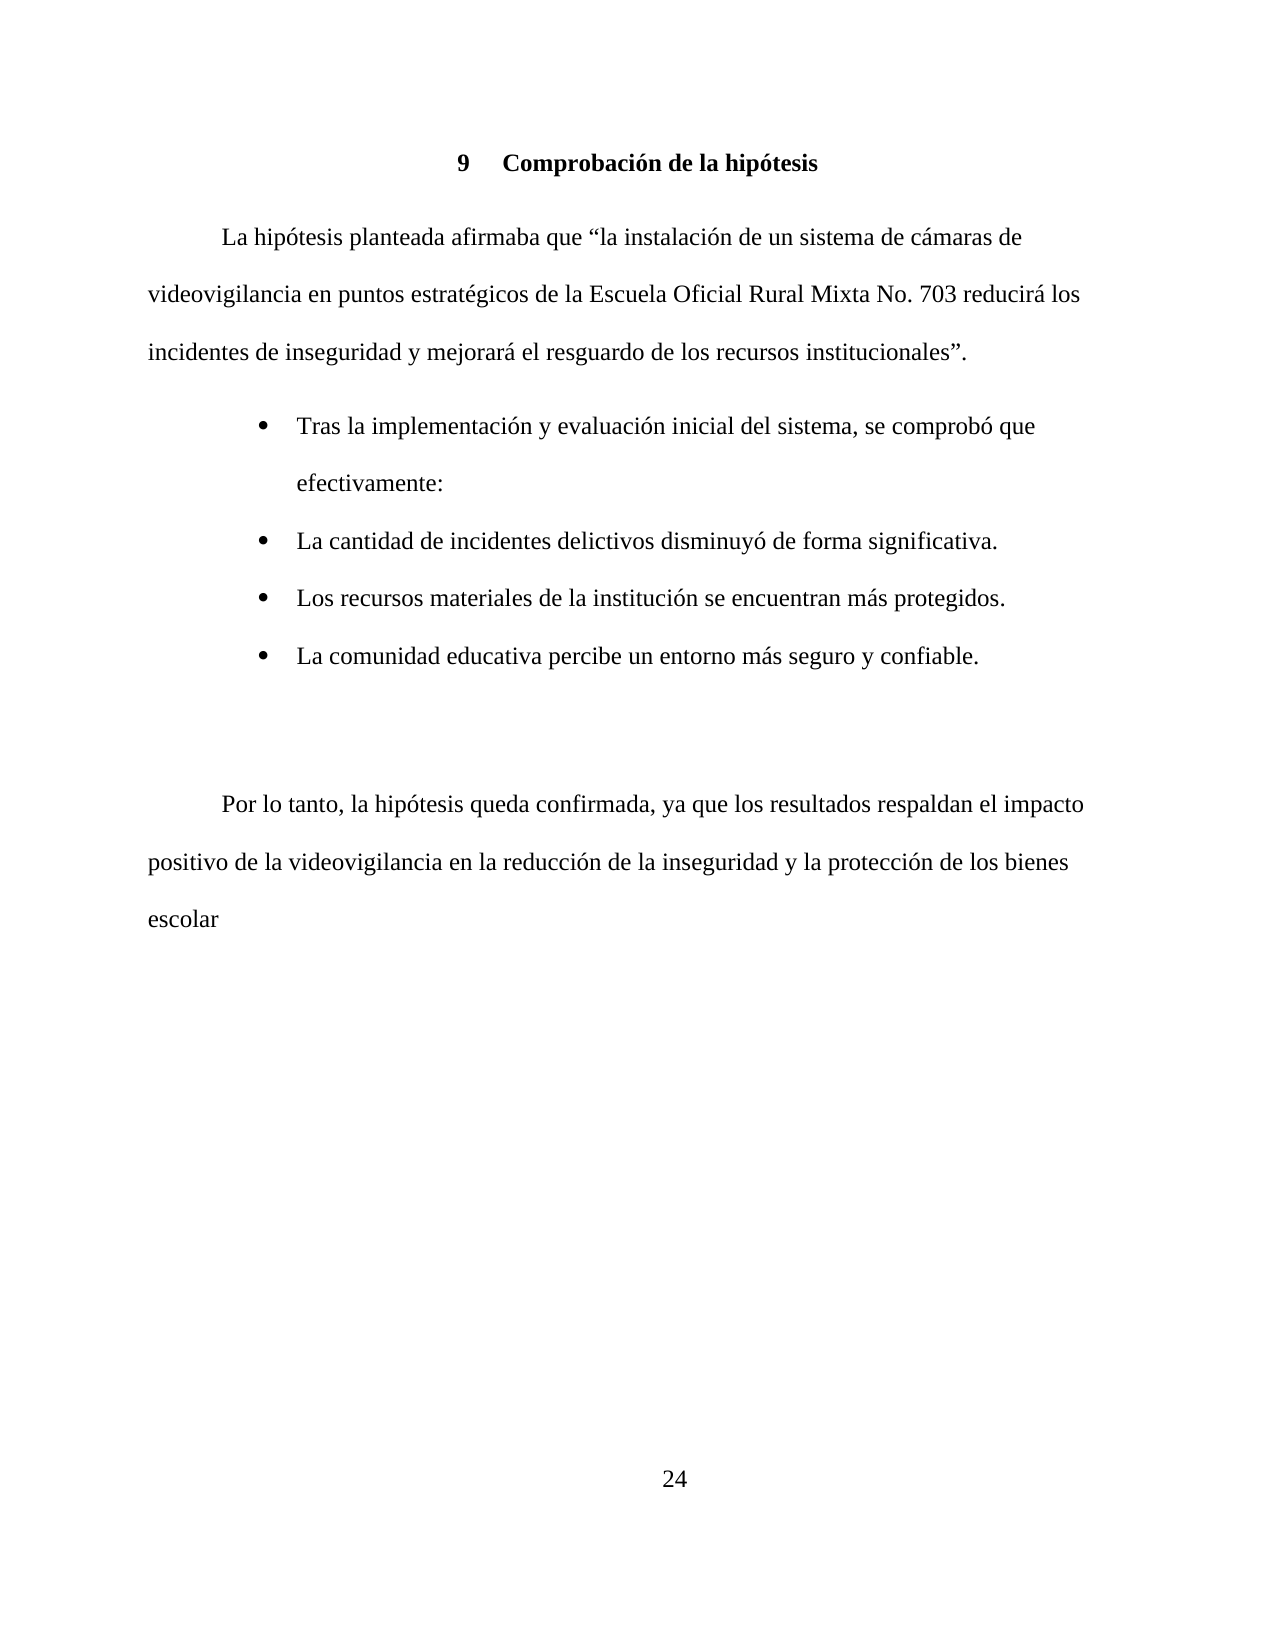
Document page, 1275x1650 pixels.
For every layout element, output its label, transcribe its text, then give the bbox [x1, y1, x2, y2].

subtitle Comprobación de la hipótesis [148, 148, 1127, 176]
text Por lo tanto, la hipótesis queda confirmada, ya que los resultados respaldan el impacto positivo de la videovigilancia en la reducción de la inseguridad y la protección de los bienes escolar [148, 789, 1127, 933]
text La hipótesis planteada afirmaba que “la instalación de un sistema de cámaras de videovigilancia en puntos estratégicos de la Escuela Oficial Rural Mixta No. 703 reducirá los incidentes de inseguridad y mejorará el resguardo de los recursos institucionales”. [148, 222, 1127, 366]
list La comunidad educativa percibe un entorno más seguro y confiable. [259, 641, 1127, 670]
list Tras la implementación y evaluación inicial del sistema, se comprobó que efectivamente: [259, 411, 1127, 497]
list La cantidad de incidentes delictivos disminuyó de forma significativa. [259, 526, 1127, 555]
list Los recursos materiales de la institución se encuentran más protegidos. [259, 583, 1127, 612]
